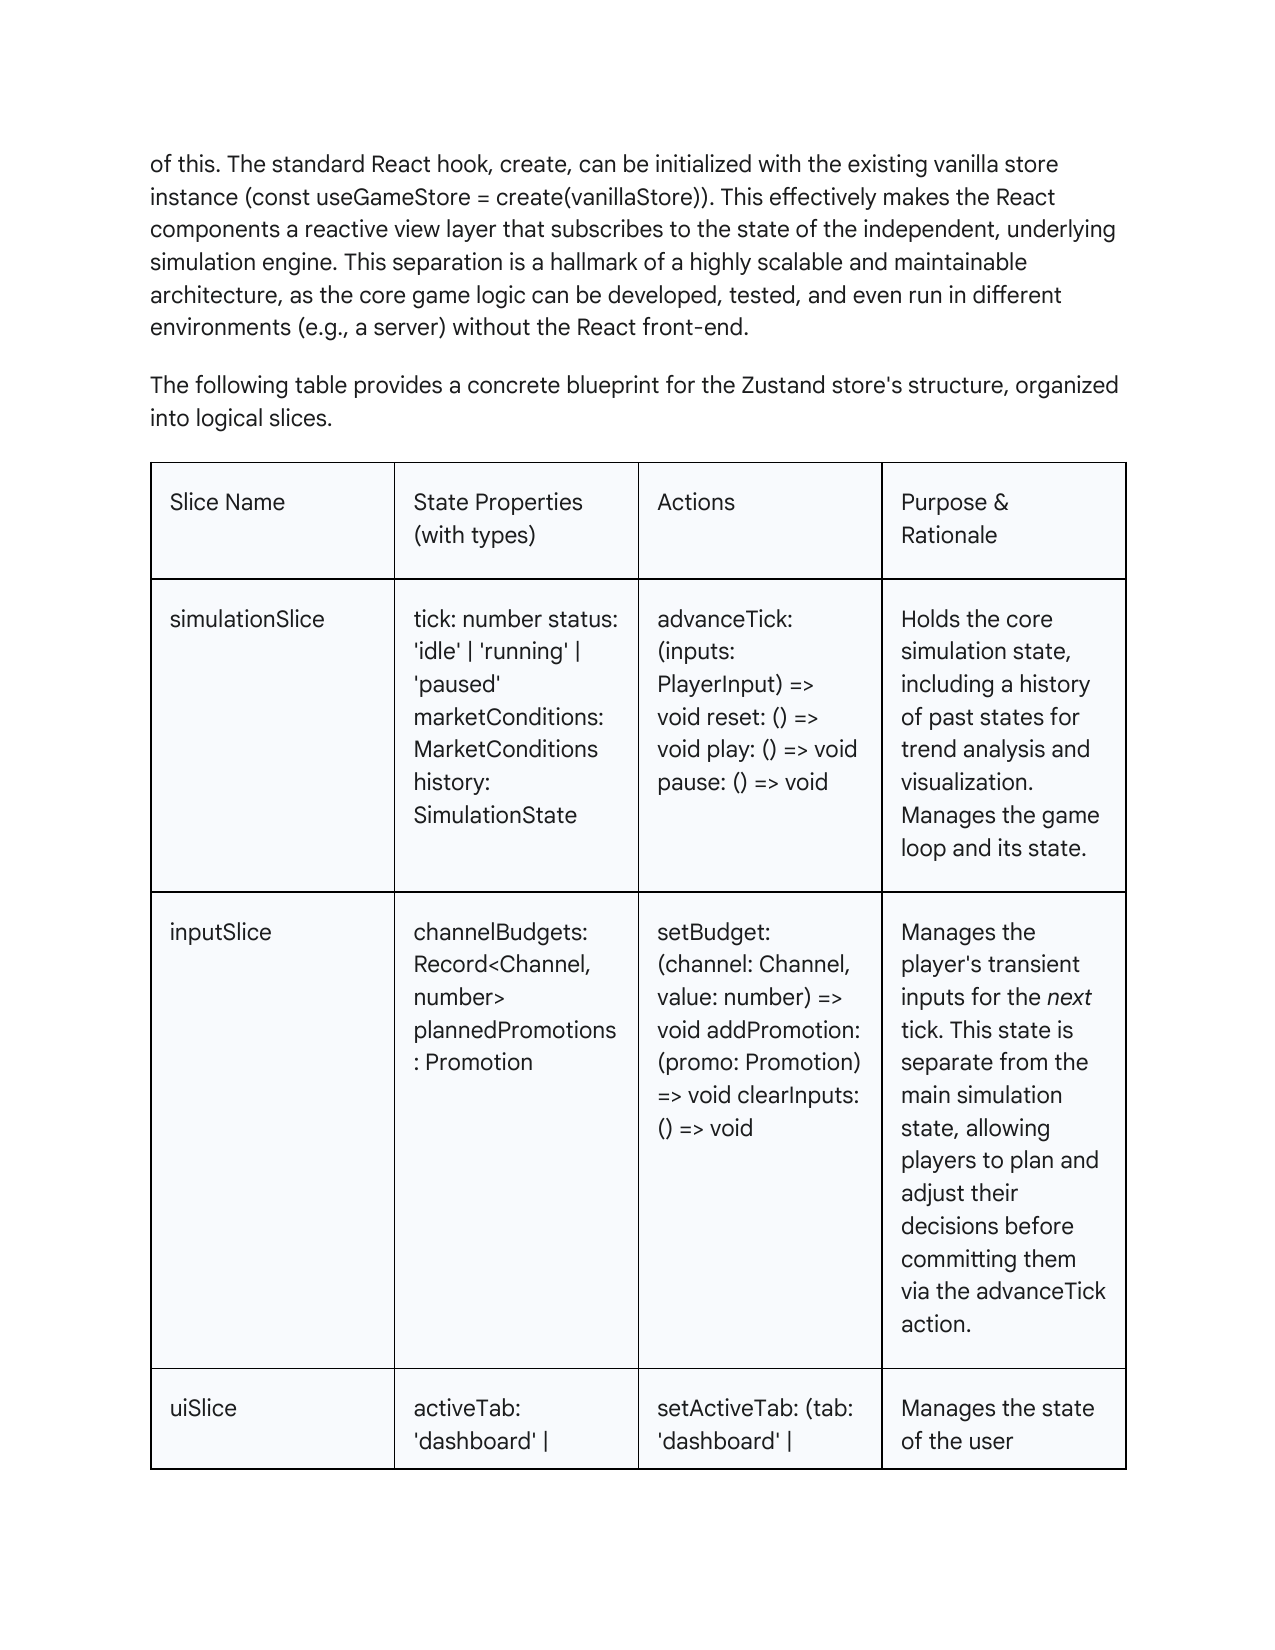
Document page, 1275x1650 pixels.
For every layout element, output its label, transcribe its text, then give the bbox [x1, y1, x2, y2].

text The following table provides a concrete blueprint for the Zustand store's structure, organized into logical slices. [150, 371, 1125, 433]
table_cell Manages the player's transient inputs for the next tick. This state is separate from the main simulation state, allowing players to plan and adjust their decisions before committing them via the advanceTick action. [883, 893, 1125, 1368]
table_cell setBudget: (channel: Channel, value: number) => void addPromotion: (promo: Promotion) => void clearInputs: () => void [639, 893, 881, 1368]
table_cell inputSlice [152, 893, 394, 1368]
table_header State Properties (with types) [395, 463, 638, 578]
table_cell channelBudgets: Record<Channel, number> plannedPromotions: Promotion [395, 893, 638, 1368]
table_header Actions [639, 463, 881, 578]
table_header Slice Name [152, 463, 394, 578]
table_cell advanceTick: (inputs: PlayerInput) => void reset: () => void play: () => void pause: () => void [639, 580, 881, 891]
table_cell Holds the core simulation state, including a history of past states for trend analysis and visualization. Manages the game loop and its state. [883, 580, 1125, 891]
table_header Purpose & Rationale [883, 463, 1125, 578]
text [150, 150, 1125, 342]
table_cell simulationSlice [152, 580, 394, 891]
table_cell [395, 1369, 638, 1468]
table_cell uiSlice [152, 1369, 394, 1468]
table_cell tick: number status: 'idle' | 'running' | 'paused' marketConditions: MarketConditions history: SimulationState [395, 580, 638, 891]
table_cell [639, 1369, 881, 1468]
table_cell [883, 1369, 1125, 1468]
